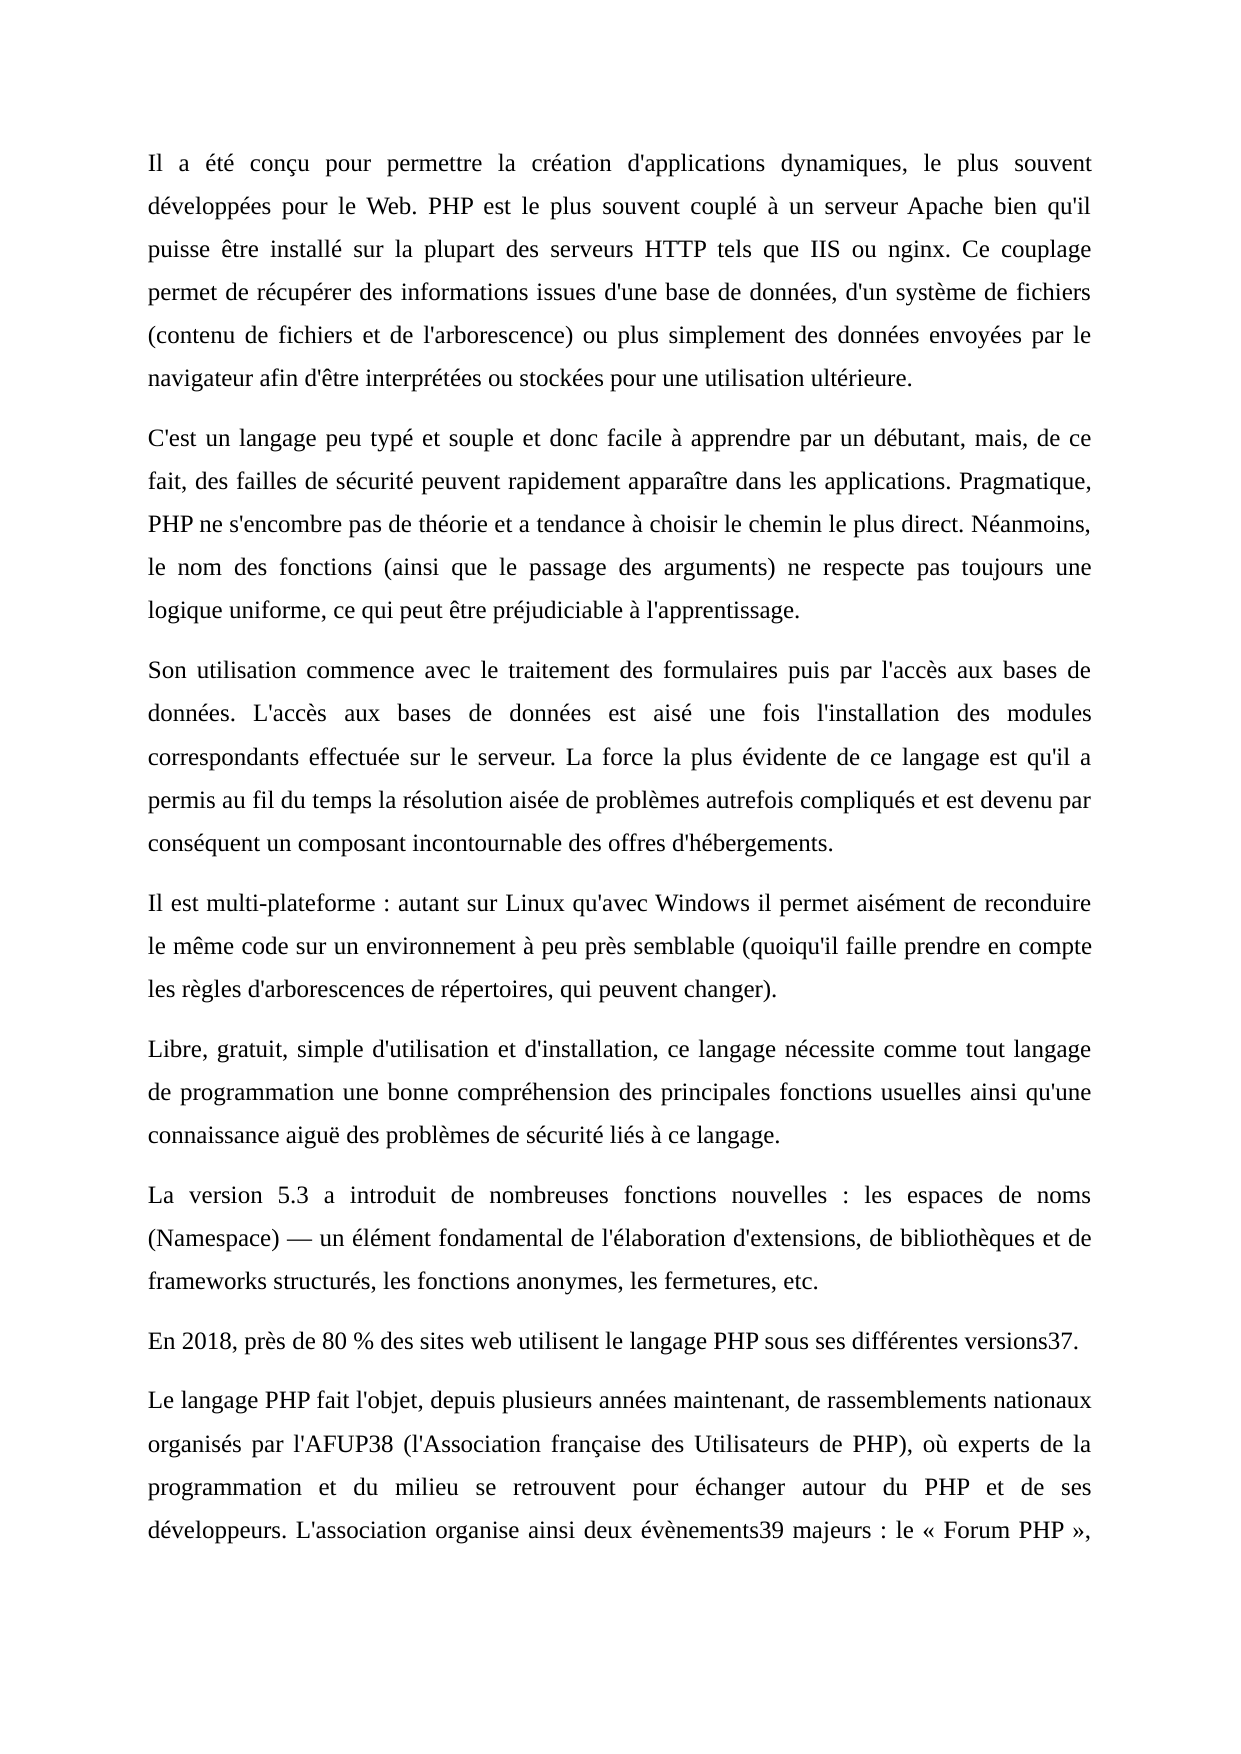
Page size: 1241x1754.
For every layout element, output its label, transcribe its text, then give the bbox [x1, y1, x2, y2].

text Son utilisation commence avec le traitement des formulaires puis par l'accès aux bases de données. L'accès aux bases de données est aisé une fois l'installation des modules correspondants effectuée sur le serveur. La force la plus évidente de ce langage est qu'il a permis au fil du temps la résolution aisée de problèmes autrefois compliqués et est devenu par conséquent un composant incontournable des offres d'hébergements. [148, 655, 1093, 857]
text Libre, gratuit, simple d'utilisation et d'installation, ce langage nécessite comme tout langage de programmation une bonne compréhension des principales fonctions usuelles ainsi qu'une connaissance aiguë des problèmes de sécurité liés à ce langage. [148, 1034, 1093, 1149]
text C'est un langage peu typé et souple et donc facile à apprendre par un débutant, mais, de ce fait, des failles de sécurité peuvent rapidement apparaître dans les applications. Pragmatique, PHP ne s'encombre pas de théorie et a tendance à choisir le chemin le plus direct. Néanmoins, le nom des fonctions (ainsi que le passage des arguments) ne respecte pas toujours une logique uniforme, ce qui peut être préjudiciable à l'apprentissage. [148, 423, 1093, 624]
text Il est multi-plateforme : autant sur Linux qu'avec Windows il permet aisément de reconduire le même code sur un environnement à peu près semblable (quoiqu'il faille prendre en compte les règles d'arborescences de répertoires, qui peuvent changer). [148, 888, 1093, 1003]
text La version 5.3 a introduit de nombreuses fonctions nouvelles : les espaces de noms (Namespace) — un élément fondamental de l'élaboration d'extensions, de bibliothèques et de frameworks structurés, les fonctions anonymes, les fermetures, etc. [148, 1180, 1093, 1295]
text Il a été conçu pour permettre la création d'applications dynamiques, le plus souvent développées pour le Web. PHP est le plus souvent couplé à un serveur Apache bien qu'il puisse être installé sur la plupart des serveurs HTTP tels que IIS ou nginx. Ce couplage permet de récupérer des informations issues d'une base de données, d'un système de fichiers (contenu de fichiers et de l'arborescence) ou plus simplement des données envoyées par le navigateur afin d'être interprétées ou stockées pour une utilisation ultérieure. [148, 148, 1093, 392]
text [148, 1386, 1093, 1544]
text En 2018, près de 80 % des sites web utilisent le langage PHP sous ses différentes versions37. [148, 1326, 1093, 1354]
